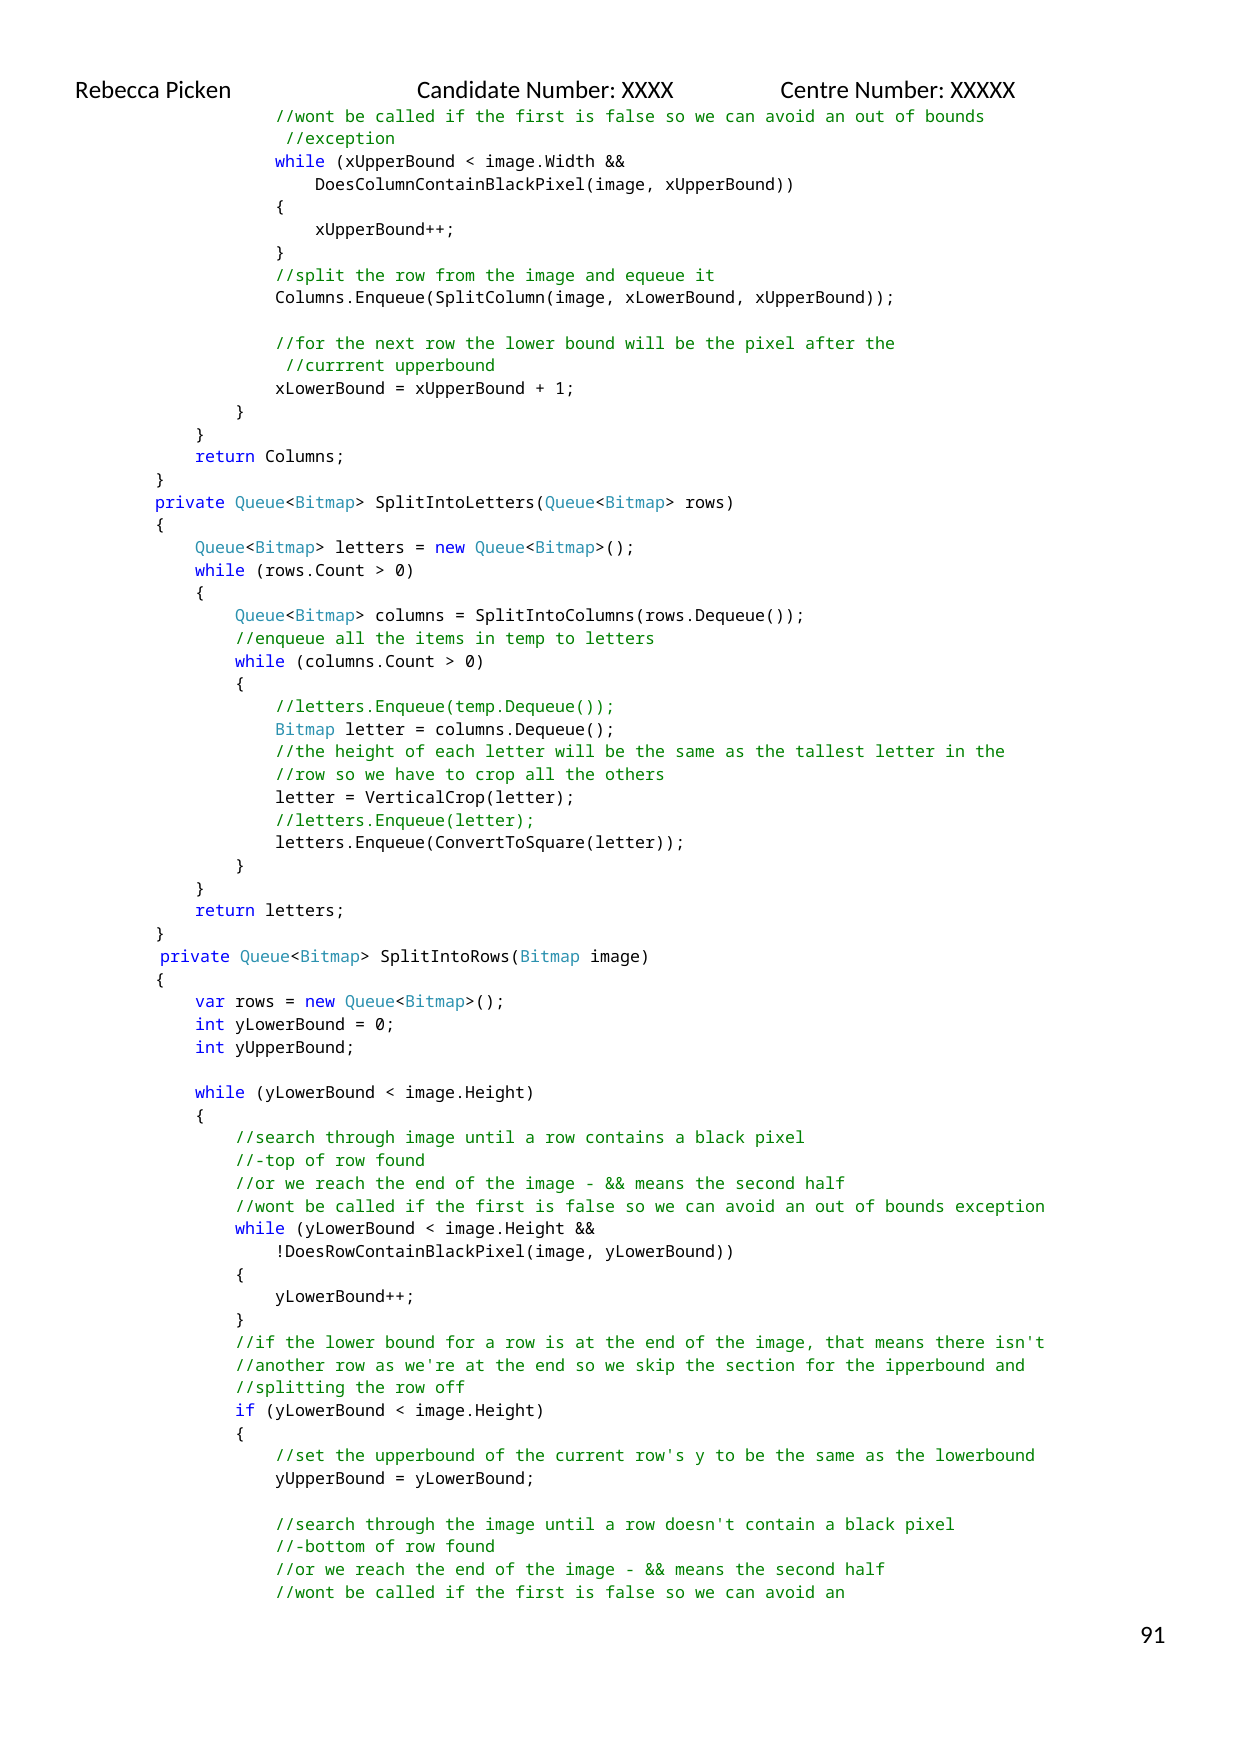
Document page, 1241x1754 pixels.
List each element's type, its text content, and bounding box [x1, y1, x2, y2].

text } [75, 1308, 1165, 1331]
text //exception [75, 127, 1165, 150]
text { [75, 513, 1165, 536]
text yUpperBound = yLowerBound; [75, 1467, 1165, 1489]
text } [75, 854, 1165, 876]
text Queue<Bitmap> letters = new Queue<Bitmap>(); [75, 536, 1165, 558]
text //search through the image until a row doesn't contain a black pixel [75, 1512, 1165, 1535]
text while (xUpperBound < image.Width && [75, 150, 1165, 172]
text !DoesRowContainBlackPixel(image, yLowerBound)) [75, 1240, 1165, 1262]
text } [75, 399, 1165, 422]
text //if the lower bound for a row is at the end of the image, that means there isn't [75, 1331, 1165, 1353]
text } [75, 241, 1165, 263]
text Columns.Enqueue(SplitColumn(image, xLowerBound, xUpperBound)); [75, 286, 1165, 309]
text Bitmap letter = columns.Dequeue(); [75, 717, 1165, 740]
text //the height of each letter will be the same as the tallest letter in the [75, 740, 1165, 763]
text } [75, 468, 1165, 490]
text //letters.Enqueue(temp.Dequeue()); [75, 695, 1165, 717]
text while (yLowerBound < image.Height) [75, 1081, 1165, 1103]
text letter = VerticalCrop(letter); [75, 786, 1165, 808]
text //currrent upperbound [225, 354, 1165, 377]
text //search through image until a row contains a black pixel [75, 1126, 1165, 1149]
text var rows = new Queue<Bitmap>(); [75, 990, 1165, 1013]
text int yLowerBound = 0; [75, 1013, 1165, 1035]
text //-top of row found [75, 1149, 1165, 1172]
text xLowerBound = xUpperBound + 1; [75, 377, 1165, 399]
text //wont be called if the first is false so we can avoid an out of bounds exception [75, 1194, 1165, 1217]
text //or we reach the end of the image - && means the second half [75, 1558, 1165, 1580]
text { [75, 581, 1165, 604]
text { [75, 1262, 1165, 1285]
text } [75, 922, 1165, 944]
text } [75, 876, 1165, 899]
text //another row as we're at the end so we skip the section for the ipperbound and [75, 1353, 1165, 1376]
text Queue<Bitmap> columns = SplitIntoColumns(rows.Dequeue()); [75, 604, 1165, 627]
text while (columns.Count > 0) [75, 649, 1165, 672]
text //split the row from the image and equeue it [75, 263, 1165, 286]
text yLowerBound++; [75, 1285, 1165, 1308]
text //splitting the row off [75, 1376, 1165, 1399]
text } [75, 422, 1165, 445]
text while (yLowerBound < image.Height && [75, 1217, 1165, 1240]
text //wont be called if the first is false so we can avoid an [75, 1580, 1165, 1603]
text return letters; [75, 899, 1165, 922]
text //or we reach the end of the image - && means the second half [75, 1172, 1165, 1194]
text { [75, 1421, 1165, 1444]
text return Columns; [75, 445, 1165, 468]
text //-bottom of row found [75, 1535, 1165, 1558]
text //set the upperbound of the current row's y to be the same as the lowerbound [75, 1444, 1165, 1467]
text int yUpperBound; [75, 1035, 1165, 1058]
text private Queue<Bitmap> SplitIntoLetters(Queue<Bitmap> rows) [75, 490, 1165, 513]
text { [75, 195, 1165, 218]
text xUpperBound++; [75, 218, 1165, 241]
text letters.Enqueue(ConvertToSquare(letter)); [75, 831, 1165, 854]
text //row so we have to crop all the others [75, 763, 1165, 786]
text { [75, 967, 1165, 990]
text { [75, 1103, 1165, 1126]
text //letters.Enqueue(letter); [75, 808, 1165, 831]
text DoesColumnContainBlackPixel(image, xUpperBound)) [75, 172, 1165, 195]
text if (yLowerBound < image.Height) [75, 1399, 1165, 1421]
text private Queue<Bitmap> SplitIntoRows(Bitmap image) [75, 944, 1165, 967]
text while (rows.Count > 0) [75, 558, 1165, 581]
text //enqueue all the items in temp to letters [75, 627, 1165, 649]
text //wont be called if the first is false so we can avoid an out of bounds [75, 104, 1165, 127]
text { [75, 672, 1165, 695]
text //for the next row the lower bound will be the pixel after the [75, 331, 1165, 354]
